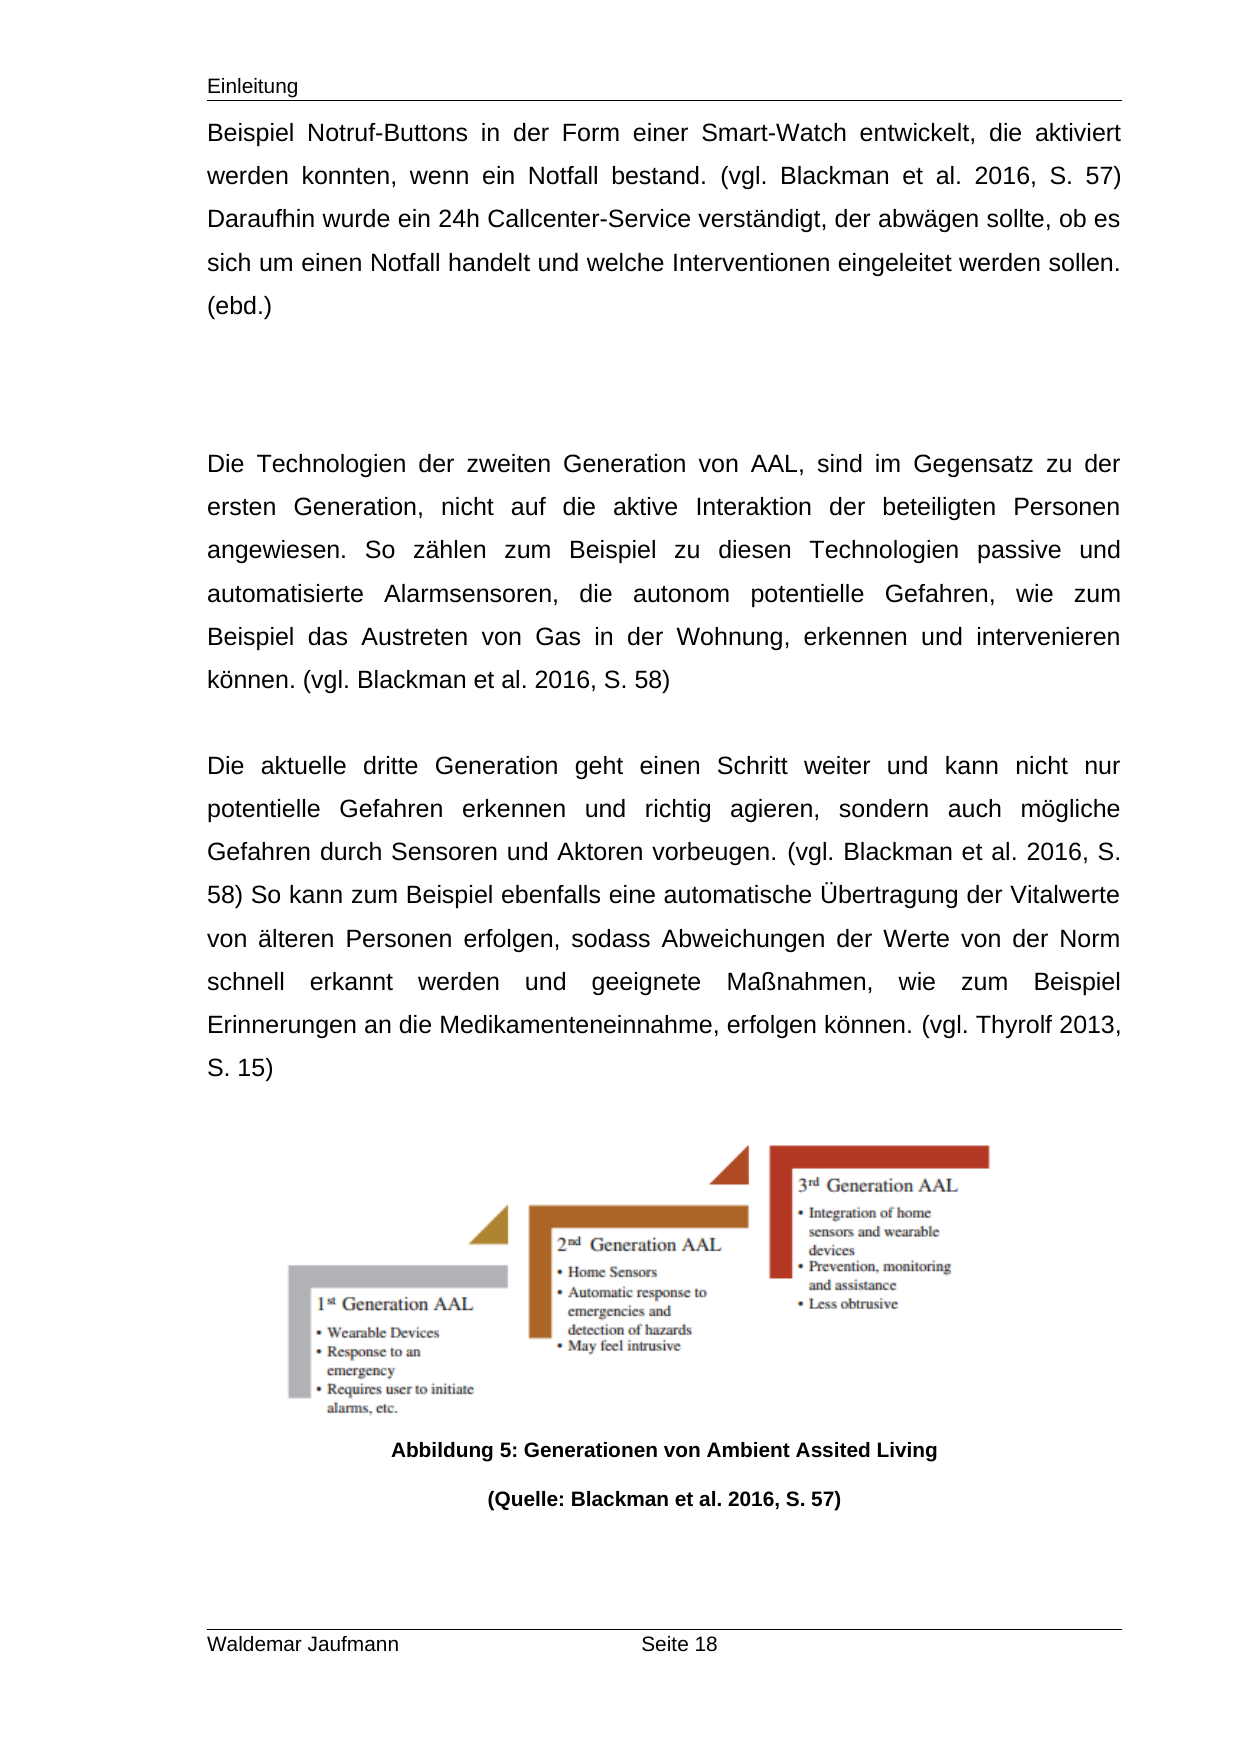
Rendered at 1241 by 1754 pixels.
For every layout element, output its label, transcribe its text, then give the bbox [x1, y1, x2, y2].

text Die aktuelle dritte Generation geht einen Schritt weiter und kann nicht nur potentielle Gefahren erkennen und richtig agieren, sondern auch mögliche Gefahren durch Sensoren und Aktoren vorbeugen. (vgl. Blackman et al. 2016, S. 58) So kann zum Beispiel ebenfalls eine automatische Übertragung der Vitalwerte von älteren Personen erfolgen, sodass Abweichungen der Werte von der Norm schnell erkannt werden und geeignete Maßnahmen, wie zum Beispiel Erinnerungen an die Medikamenteneinnahme, erfolgen können. (vgl. Thyrolf 2013, S. 15) [207, 751, 1122, 1082]
text Abbildung 5: Generationen von Ambient Assited Living [207, 1438, 1122, 1462]
text (Quelle: Blackman et al. 2016, S. 57) [207, 1487, 1122, 1511]
text Die Technologien der zweiten Generation von AAL, sind im Gegensatz zu der ersten Generation, nicht auf die aktive Interaktion der beteiligten Personen angewiesen. So zählen zum Beispiel zu diesen Technologien passive und automatisierte Alarmsensoren, die autonom potentielle Gefahren, wie zum Beispiel das Austreten von Gas in der Wohnung, erkennen und intervenieren können. (vgl. Blackman et al. 2016, S. 58) [207, 449, 1122, 693]
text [207, 118, 1122, 319]
picture [277, 1124, 1052, 1426]
